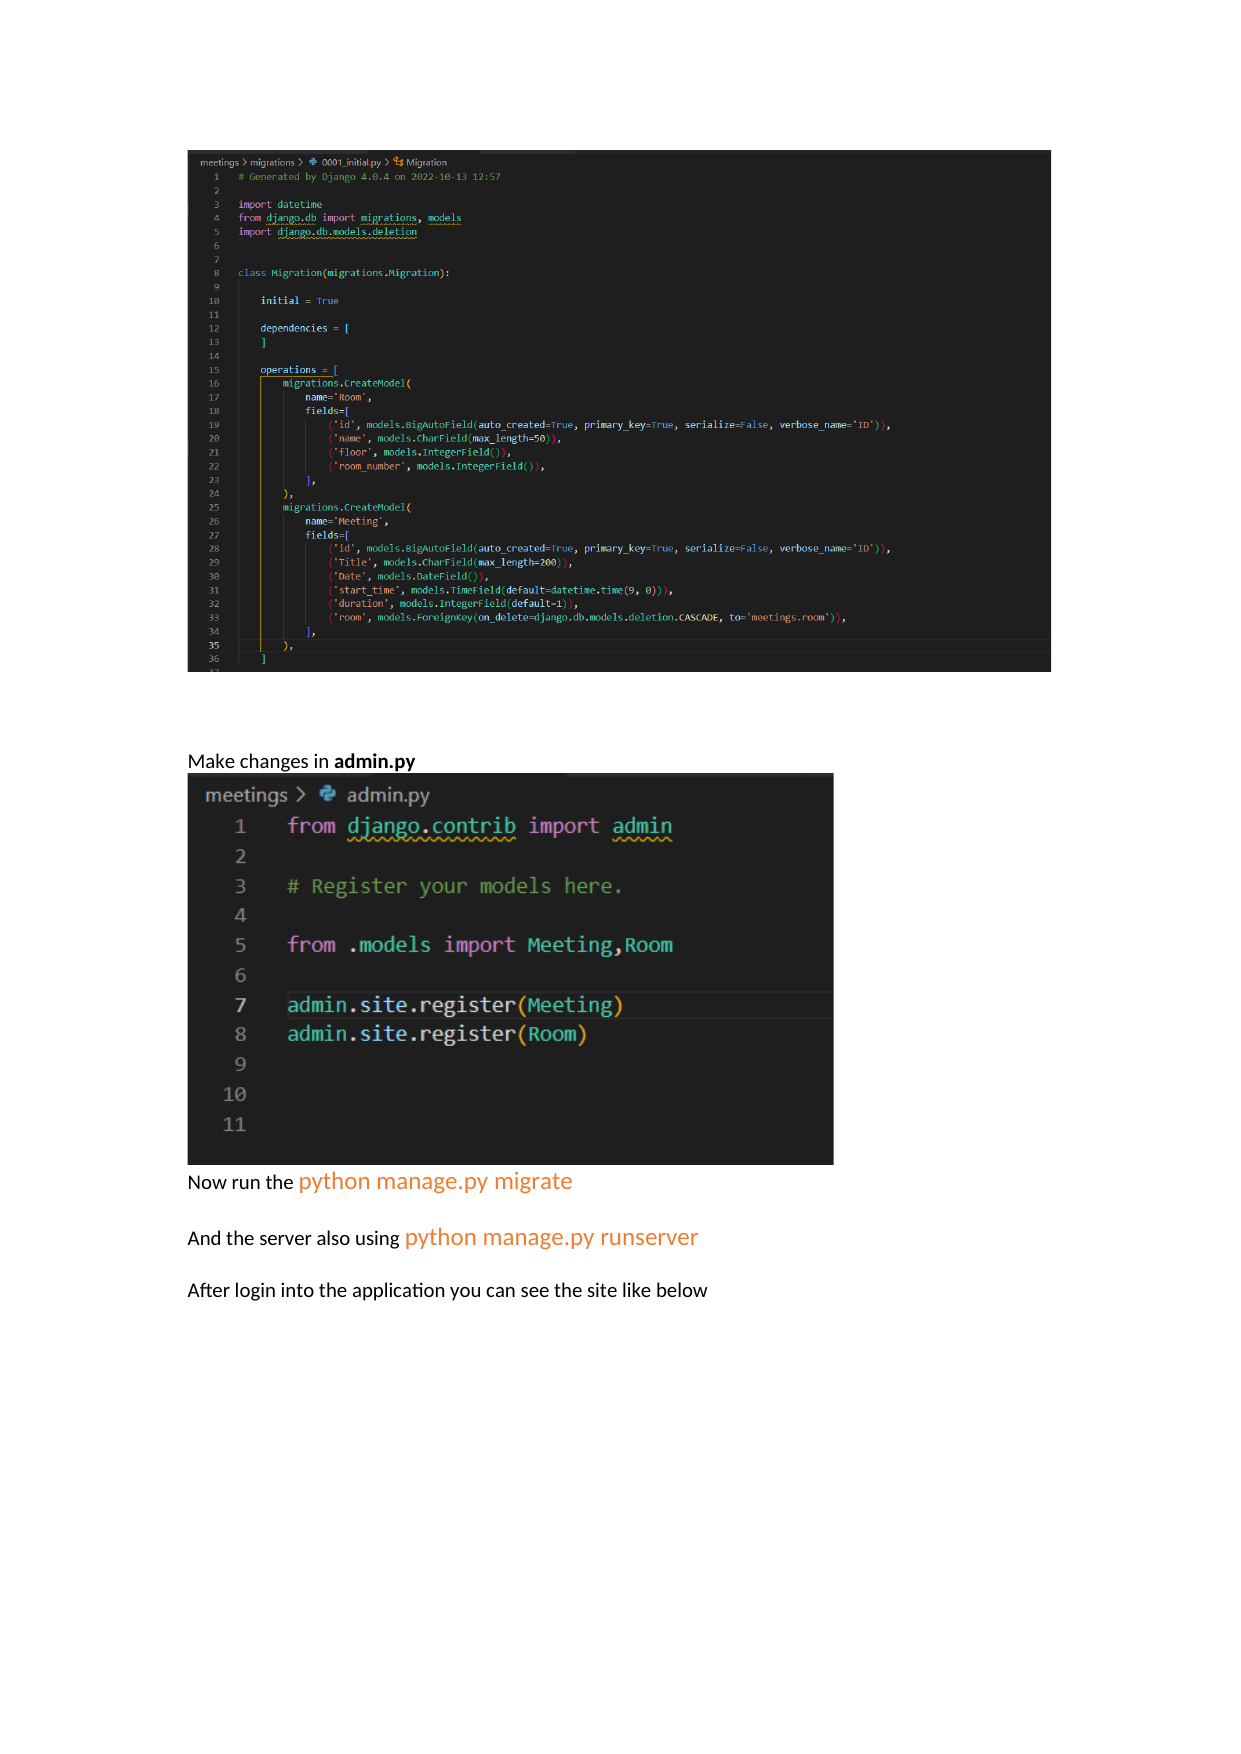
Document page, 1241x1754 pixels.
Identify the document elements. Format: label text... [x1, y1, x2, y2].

list And the server also using python manage.py runserver [187, 1221, 1053, 1251]
list After login into the application you can see the site like below [187, 1277, 1053, 1302]
picture [187, 150, 1052, 672]
list Now run the python manage.py migrate [187, 1165, 1053, 1196]
picture [187, 773, 834, 1165]
list Make changes in admin.py [187, 748, 1053, 774]
